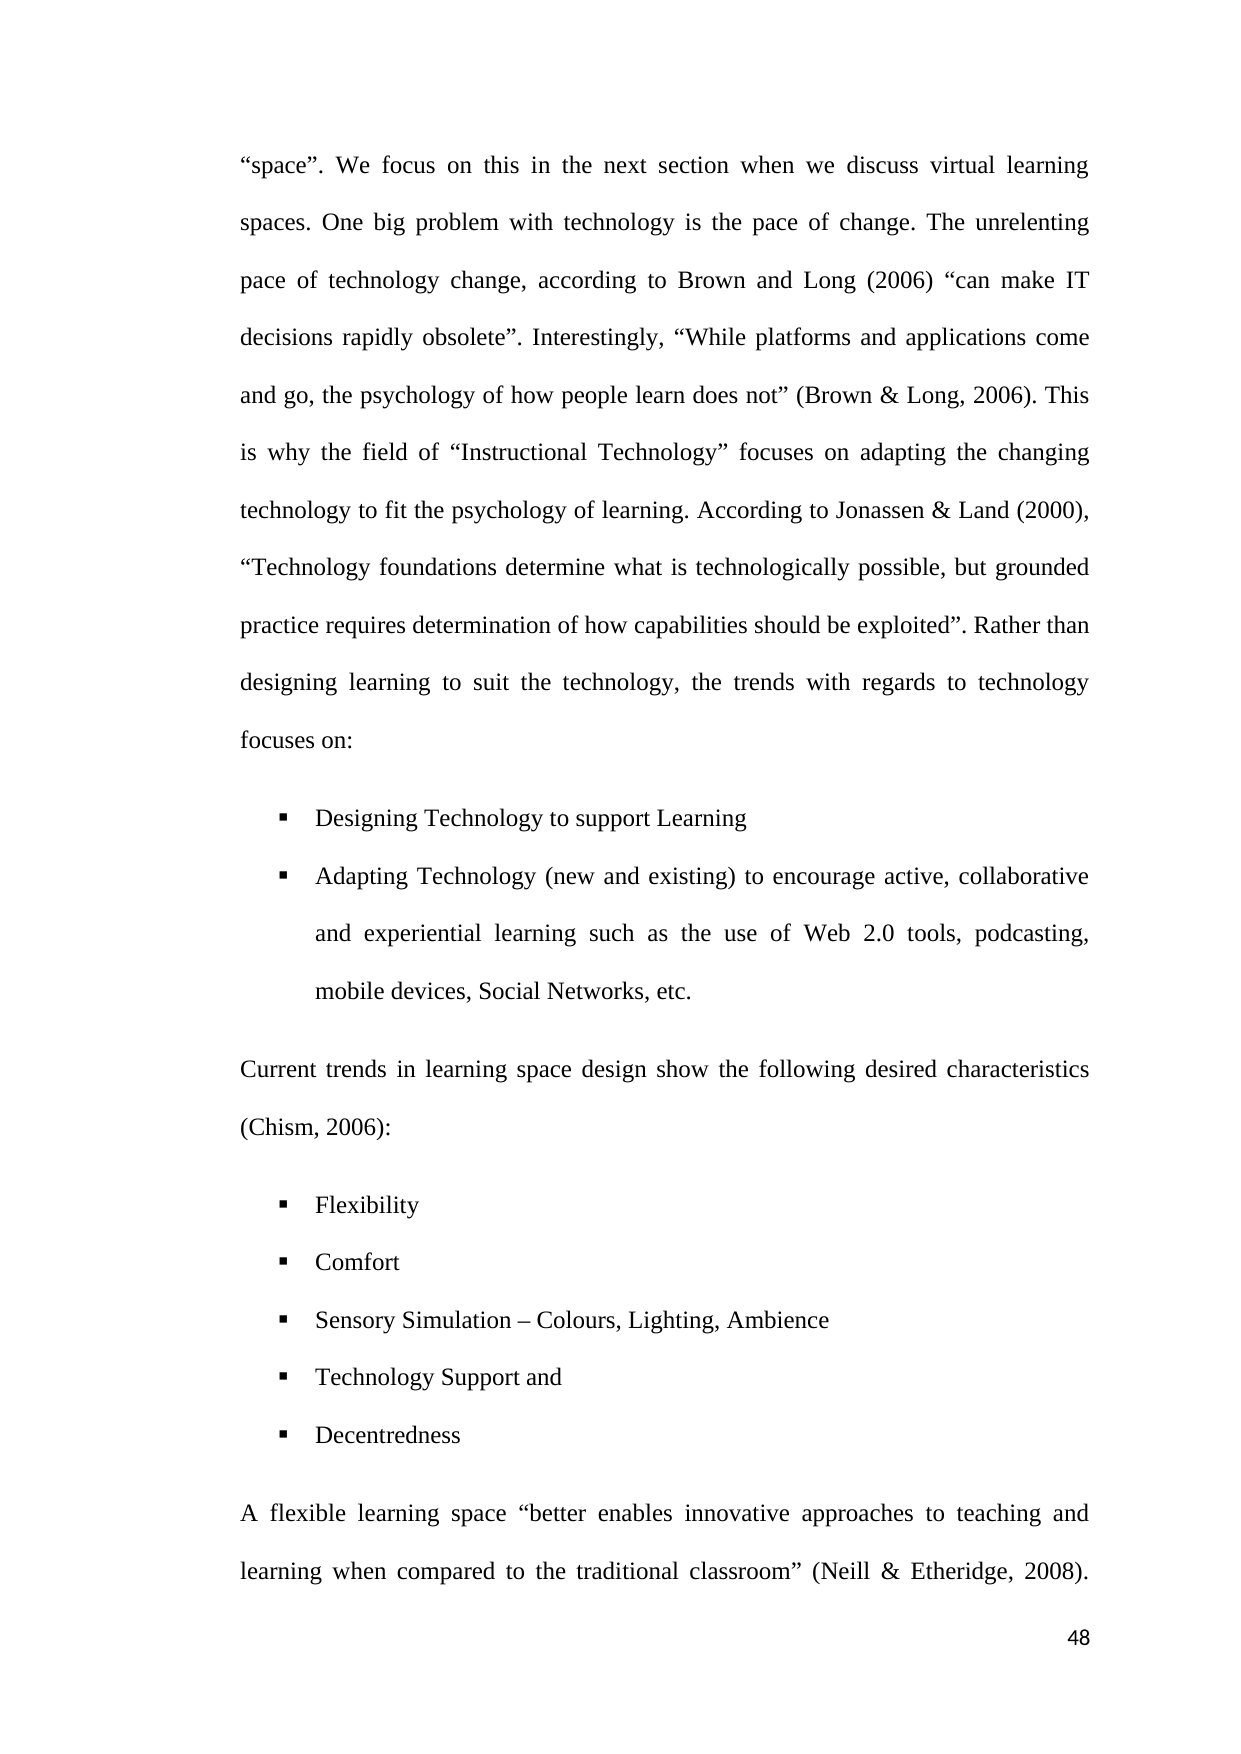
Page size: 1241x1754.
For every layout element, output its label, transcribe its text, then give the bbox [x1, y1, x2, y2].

list Decentredness [277, 1420, 1090, 1449]
list Comfort [277, 1247, 1090, 1276]
list Sensory Simulation – Colours, Lighting, Ambience [277, 1305, 1090, 1334]
text Current trends in learning space design show the following desired characteristics (Chism, 2006): [240, 1054, 1090, 1140]
list Designing Technology to support Learning [277, 803, 1090, 832]
list Technology Support and [277, 1362, 1090, 1391]
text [240, 1498, 1090, 1584]
list Flexibility [277, 1190, 1090, 1219]
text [240, 150, 1090, 754]
list Adapting Technology (new and existing) to encourage active, collaborative and experiential learning such as the use of Web 2.0 tools, podcasting, mobile devices, Social Networks, etc. [277, 861, 1090, 1004]
